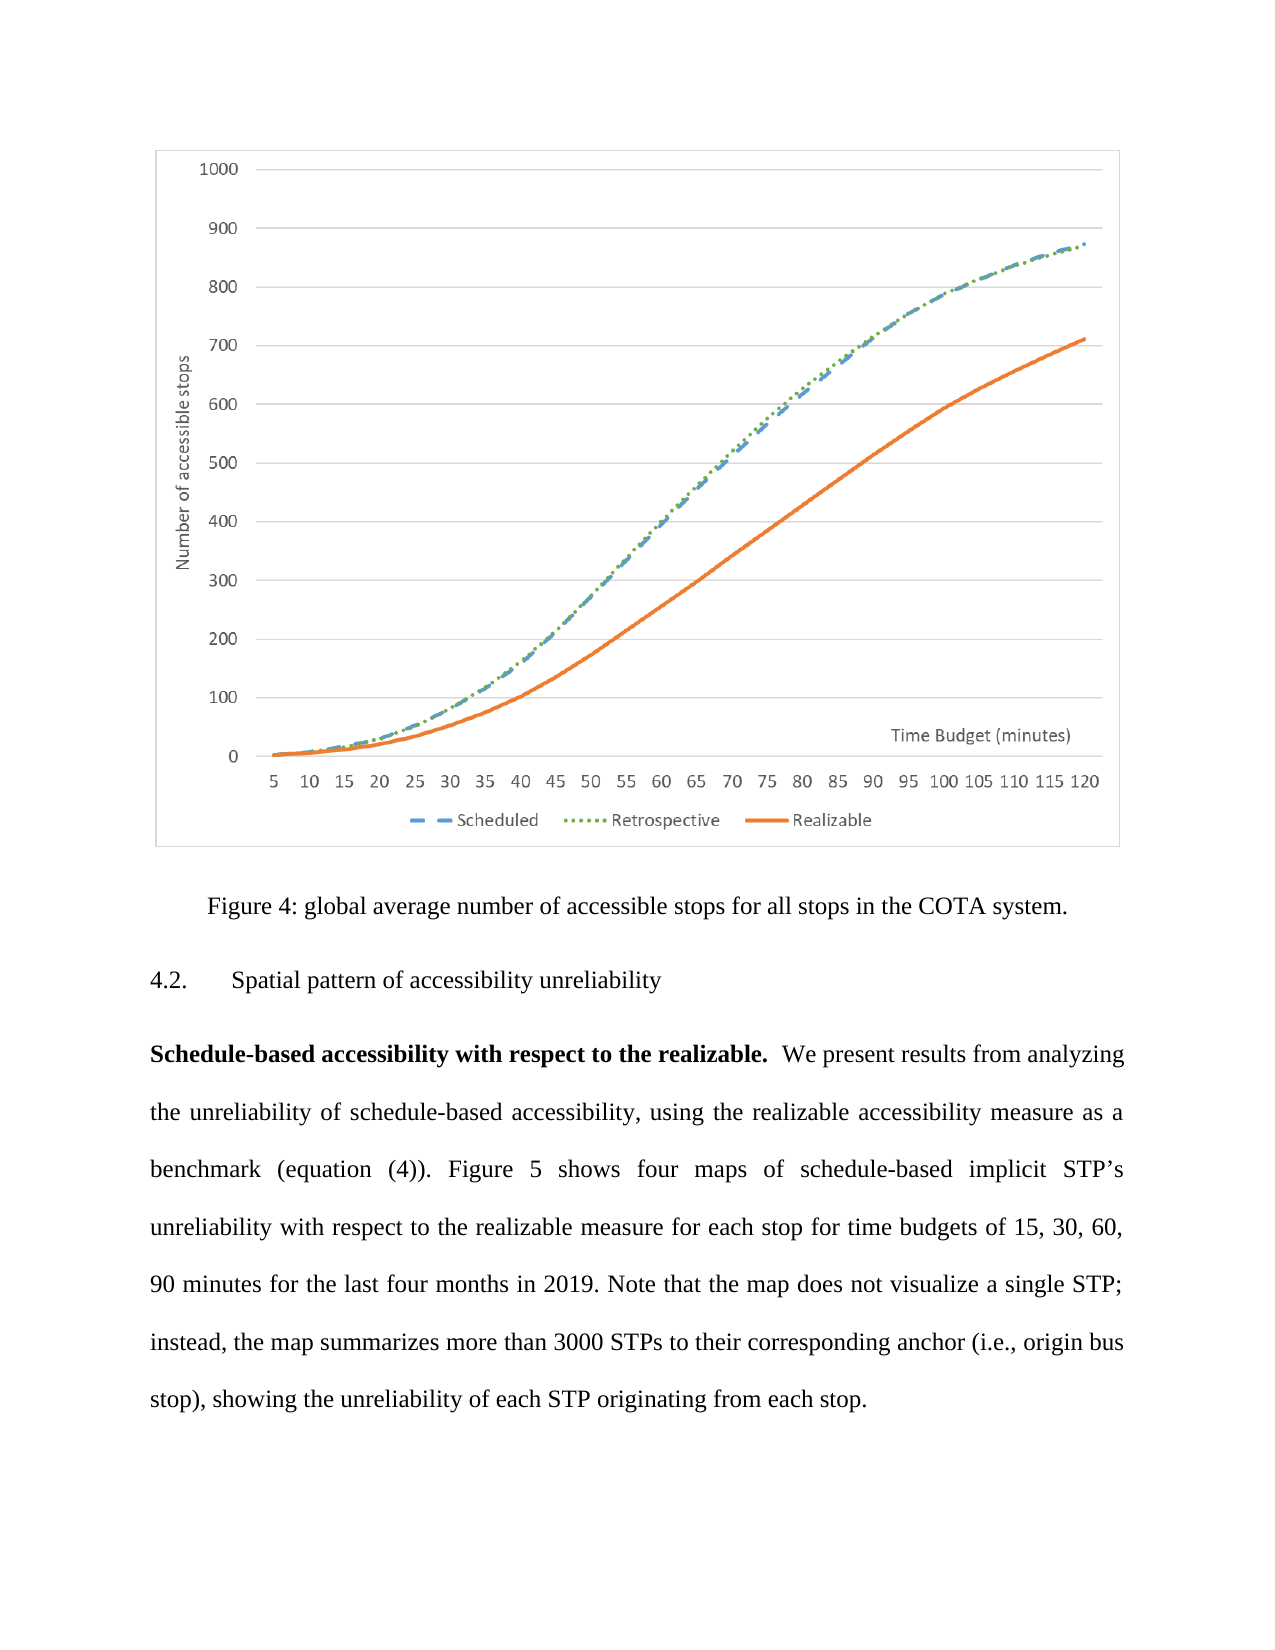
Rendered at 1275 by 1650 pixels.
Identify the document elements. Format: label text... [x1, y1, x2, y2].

text Figure 4: global average number of accessible stops for all stops in the COTA system. [150, 891, 1125, 920]
text Schedule-based accessibility with respect to the realizable. We present results from analyzing the unreliability of schedule-based accessibility, using the realizable accessibility measure as a benchmark (equation (4)). Figure 5 shows four maps of schedule-based implicit STP’s unreliability with respect to the realizable measure for each stop for time budgets of 15, 30, 60, 90 minutes for the last four months in 2019. Note that the map does not visualize a single STP; instead, the map summarizes more than 3000 STPs to their corresponding anchor (i.e., origin bus stop), showing the unreliability of each STP originating from each stop. [150, 1039, 1125, 1413]
picture [155, 150, 1120, 847]
list Spatial pattern of accessibility unreliability [150, 965, 1125, 994]
